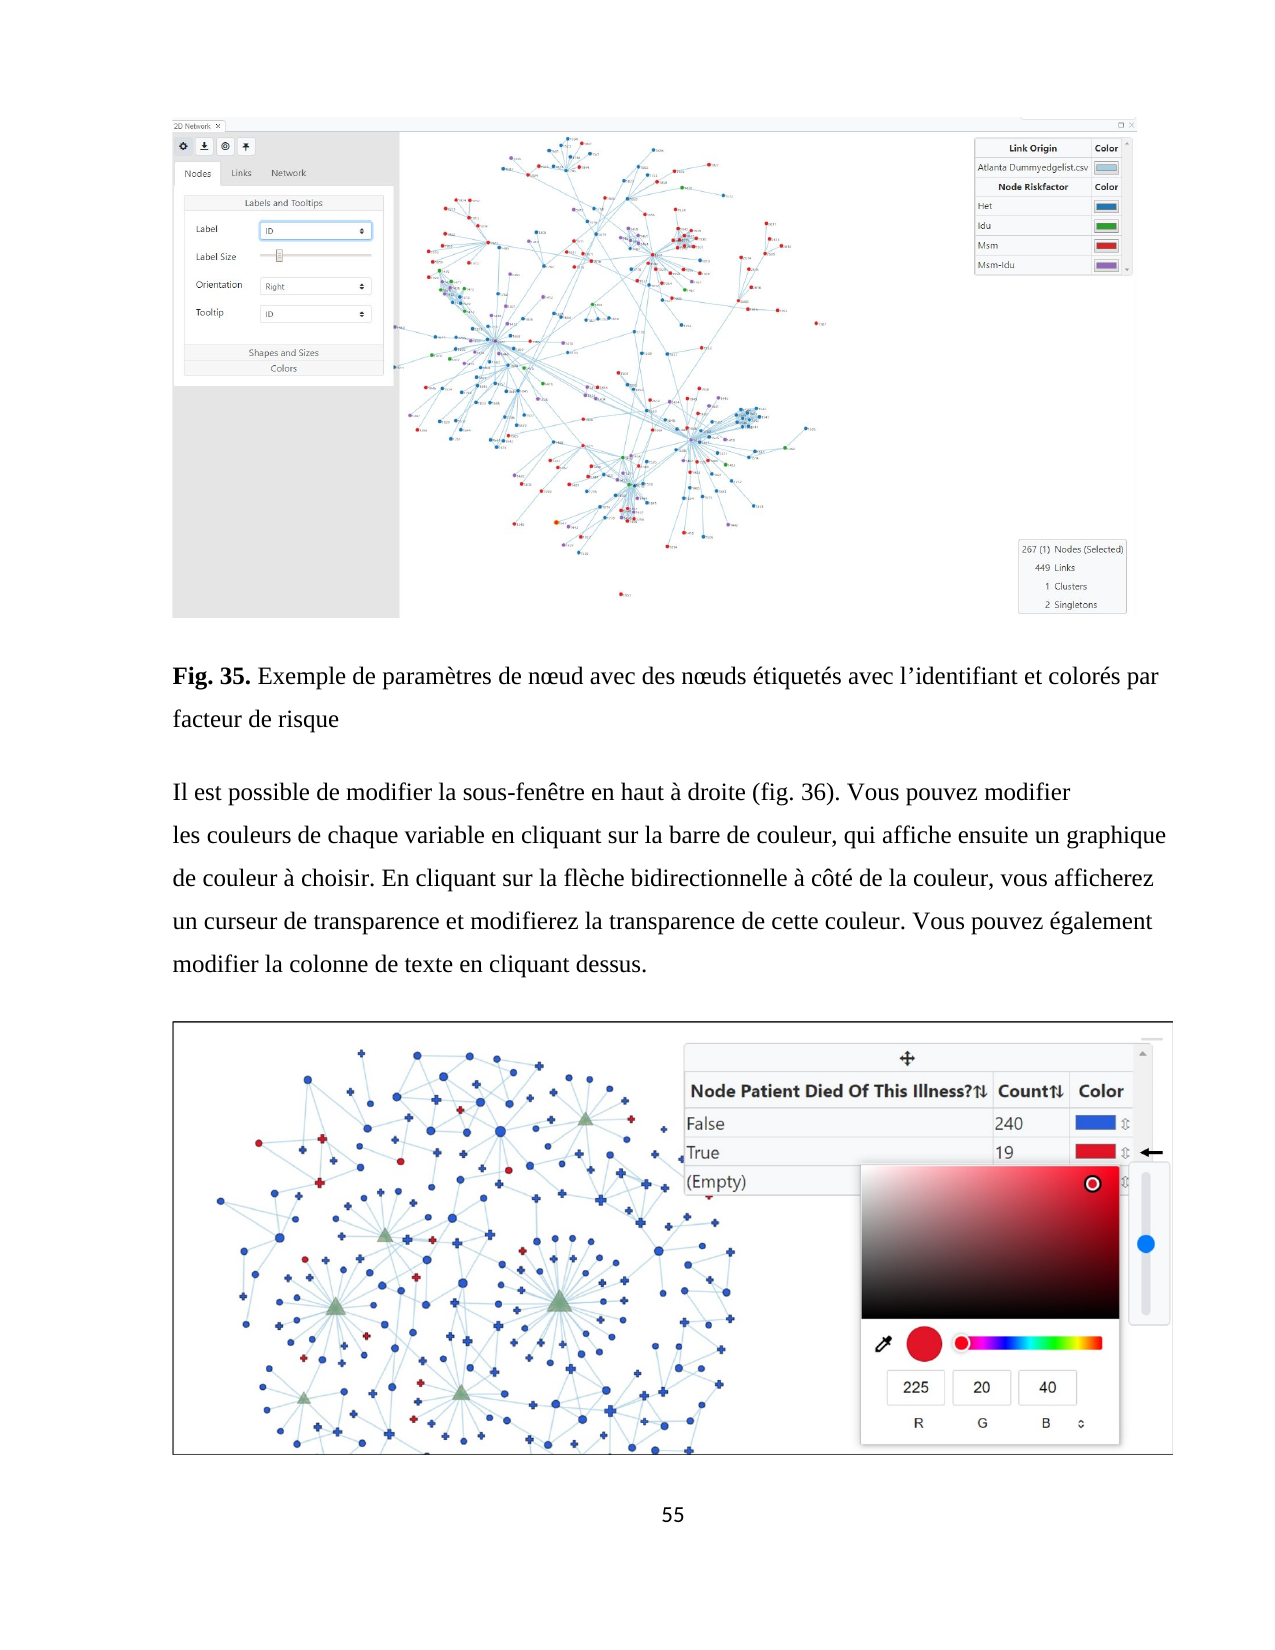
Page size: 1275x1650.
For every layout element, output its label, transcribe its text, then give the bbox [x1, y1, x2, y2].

text Fig. 35. Exemple de paramètres de nœud avec des nœuds étiquetés avec l’identifiant et colorés par facteur de risque [172, 661, 1173, 733]
text Il est possible de modifier la sous-fenêtre en haut à droite (fig. 36). Vous pouvez modifier les couleurs de chaque variable en cliquant sur la barre de couleur, qui affiche ensuite un graphique de couleur à choisir. En cliquant sur la flèche bidirectionnelle à côté de la couleur, vous afficherez un curseur de transparence et modifierez la transparence de cette couleur. Vous pouvez également modifier la colonne de texte en cliquant dessus. [172, 777, 1173, 978]
picture [172, 1021, 1173, 1455]
picture [172, 117, 1138, 618]
